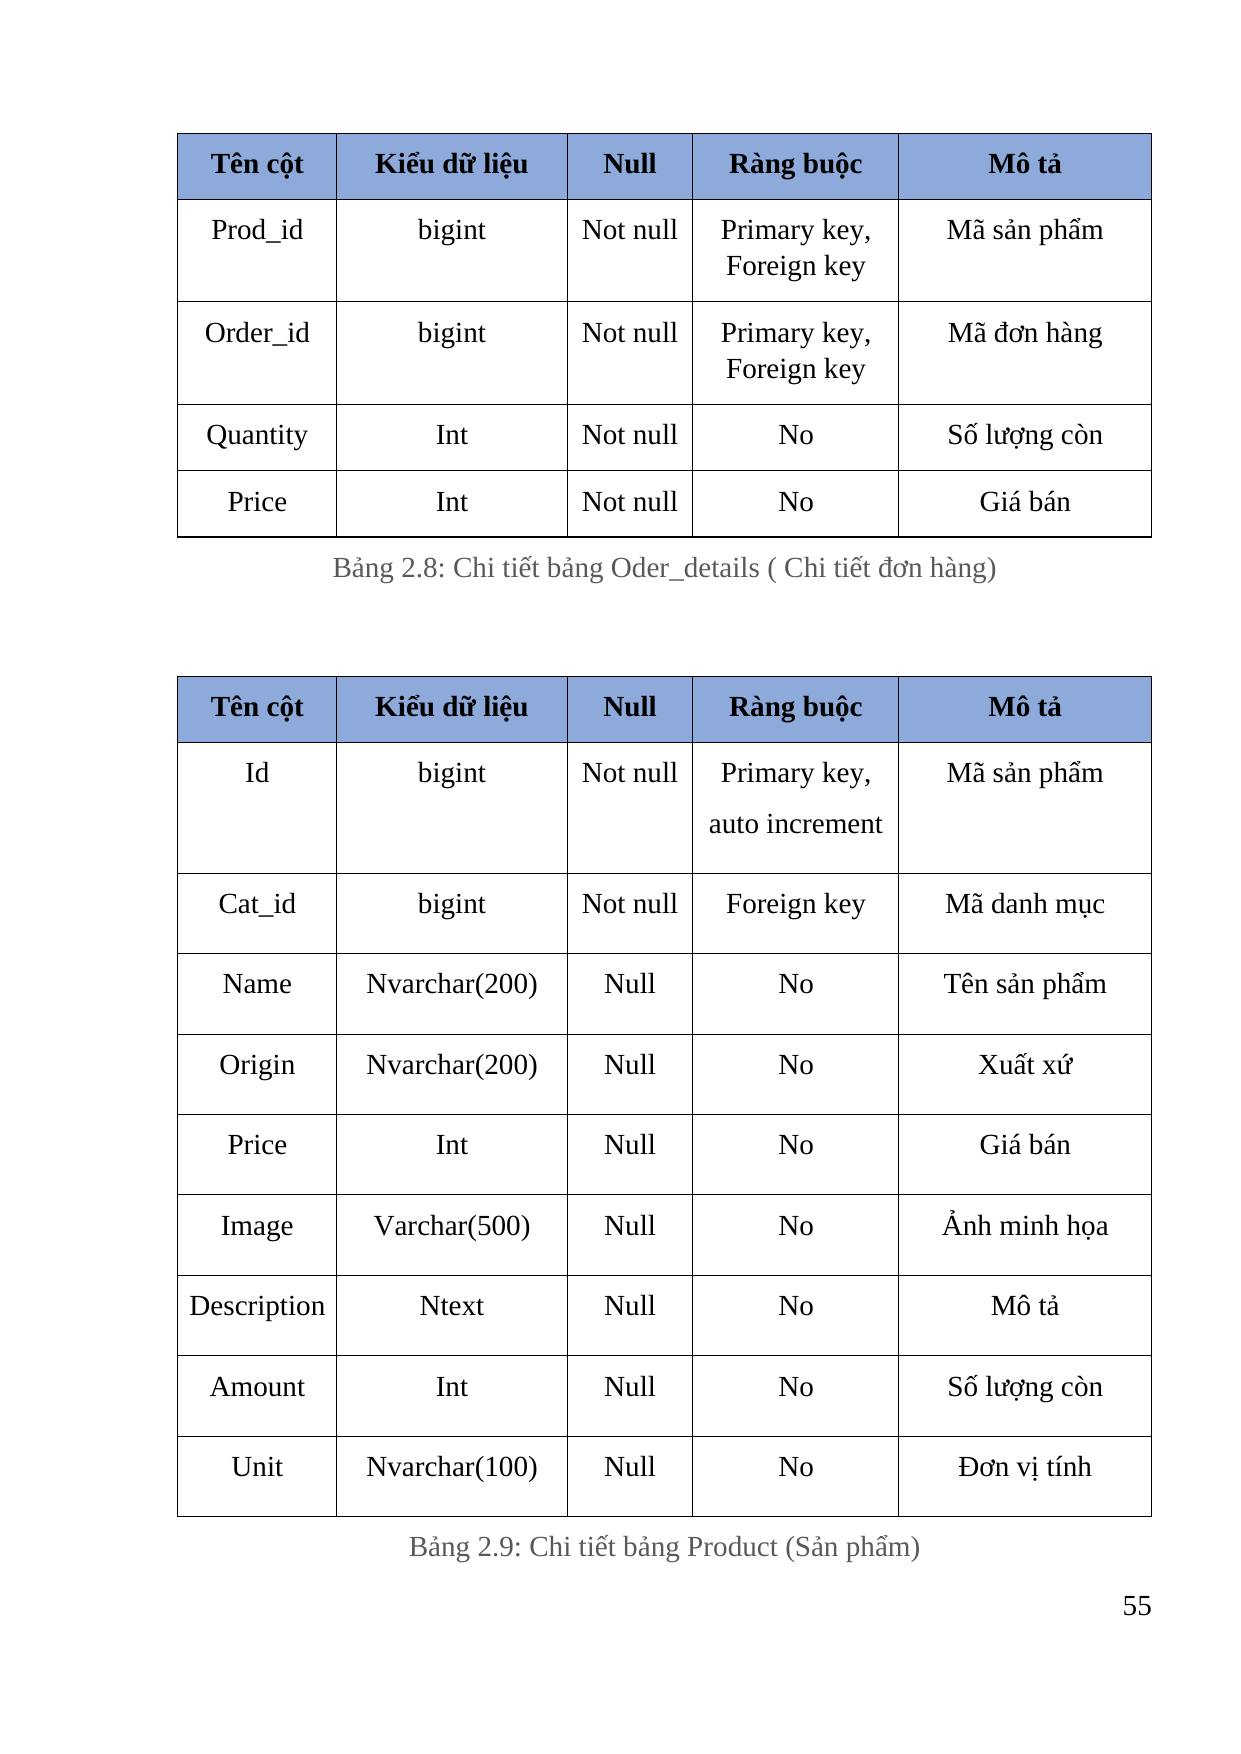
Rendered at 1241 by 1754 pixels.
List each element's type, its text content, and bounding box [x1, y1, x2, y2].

table_cell Ảnh minh họa [899, 1195, 1151, 1275]
table_cell Giá bán [899, 1115, 1151, 1194]
table_cell Tên sản phẩm [899, 954, 1151, 1033]
table_header Null [568, 134, 692, 199]
table_cell Name [178, 954, 336, 1033]
table_cell No [693, 1115, 898, 1194]
table_cell Null [568, 1356, 692, 1436]
table_cell Cat_id [178, 874, 336, 953]
table_cell bigint [337, 302, 567, 404]
table_cell Mã danh mục [899, 874, 1151, 953]
table_header Mô tả [899, 677, 1151, 742]
table_cell Image [178, 1195, 336, 1275]
table_cell Foreign key [693, 874, 898, 953]
table_cell Not null [568, 743, 692, 873]
table_cell Null [568, 1437, 692, 1516]
table_cell Not null [568, 302, 692, 404]
table_cell Mã sản phẩm [899, 743, 1151, 873]
table_cell Giá bán [899, 471, 1151, 536]
table_cell Mô tả [899, 1276, 1151, 1355]
table_cell bigint [337, 874, 567, 953]
table_header Tên cột [178, 677, 336, 742]
table_cell Nvarchar(200) [337, 1035, 567, 1114]
table_cell Int [337, 405, 567, 470]
table_cell Not null [568, 471, 692, 536]
table_cell Not null [568, 405, 692, 470]
table_cell Quantity [178, 405, 336, 470]
table_cell Null [568, 1115, 692, 1194]
table_cell Primary key, Foreign key [693, 200, 898, 301]
table_cell Nvarchar(200) [337, 954, 567, 1033]
table_cell No [693, 1276, 898, 1355]
table_cell Mã đơn hàng [899, 302, 1151, 404]
table_header Mô tả [899, 134, 1151, 199]
table_header Kiểu dữ liệu [337, 134, 567, 199]
table_header Ràng buộc [693, 134, 898, 199]
table_cell No [693, 405, 898, 470]
table_cell Amount [178, 1356, 336, 1436]
table_cell Nvarchar(100) [337, 1437, 567, 1516]
table_cell No [693, 1035, 898, 1114]
table_cell Số lượng còn [899, 1356, 1151, 1436]
table_cell Số lượng còn [899, 405, 1151, 470]
table_header Tên cột [178, 134, 336, 199]
table_cell Prod_id [178, 200, 336, 301]
table_cell Null [568, 1195, 692, 1275]
table_cell No [693, 1437, 898, 1516]
table_header Ràng buộc [693, 677, 898, 742]
table_cell Varchar(500) [337, 1195, 567, 1275]
table_cell Primary key, Foreign key [693, 302, 898, 404]
table_cell Unit [178, 1437, 336, 1516]
table_cell Mã sản phẩm [899, 200, 1151, 301]
table_cell Xuất xứ [899, 1035, 1151, 1114]
table_cell Đơn vị tính [899, 1437, 1151, 1516]
table_cell bigint [337, 200, 567, 301]
table_cell Primary key, auto increment [693, 743, 898, 873]
table_header Kiểu dữ liệu [337, 677, 567, 742]
table_header Null [568, 677, 692, 742]
table_cell Int [337, 1356, 567, 1436]
table_cell No [693, 1356, 898, 1436]
table_cell Null [568, 954, 692, 1033]
table_cell Price [178, 471, 336, 536]
table_cell Null [568, 1276, 692, 1355]
table_cell bigint [337, 743, 567, 873]
table_cell No [693, 471, 898, 536]
table_cell Int [337, 1115, 567, 1194]
table_cell Not null [568, 874, 692, 953]
table_cell Not null [568, 200, 692, 301]
table_cell Ntext [337, 1276, 567, 1355]
table_cell Null [568, 1035, 692, 1114]
table_cell Price [178, 1115, 336, 1194]
table_cell Int [337, 471, 567, 536]
table_cell No [693, 1195, 898, 1275]
table_cell No [693, 954, 898, 1033]
table_cell Order_id [178, 302, 336, 404]
table_cell Origin [178, 1035, 336, 1114]
table_cell Id [178, 743, 336, 873]
table_cell Description [178, 1276, 336, 1355]
